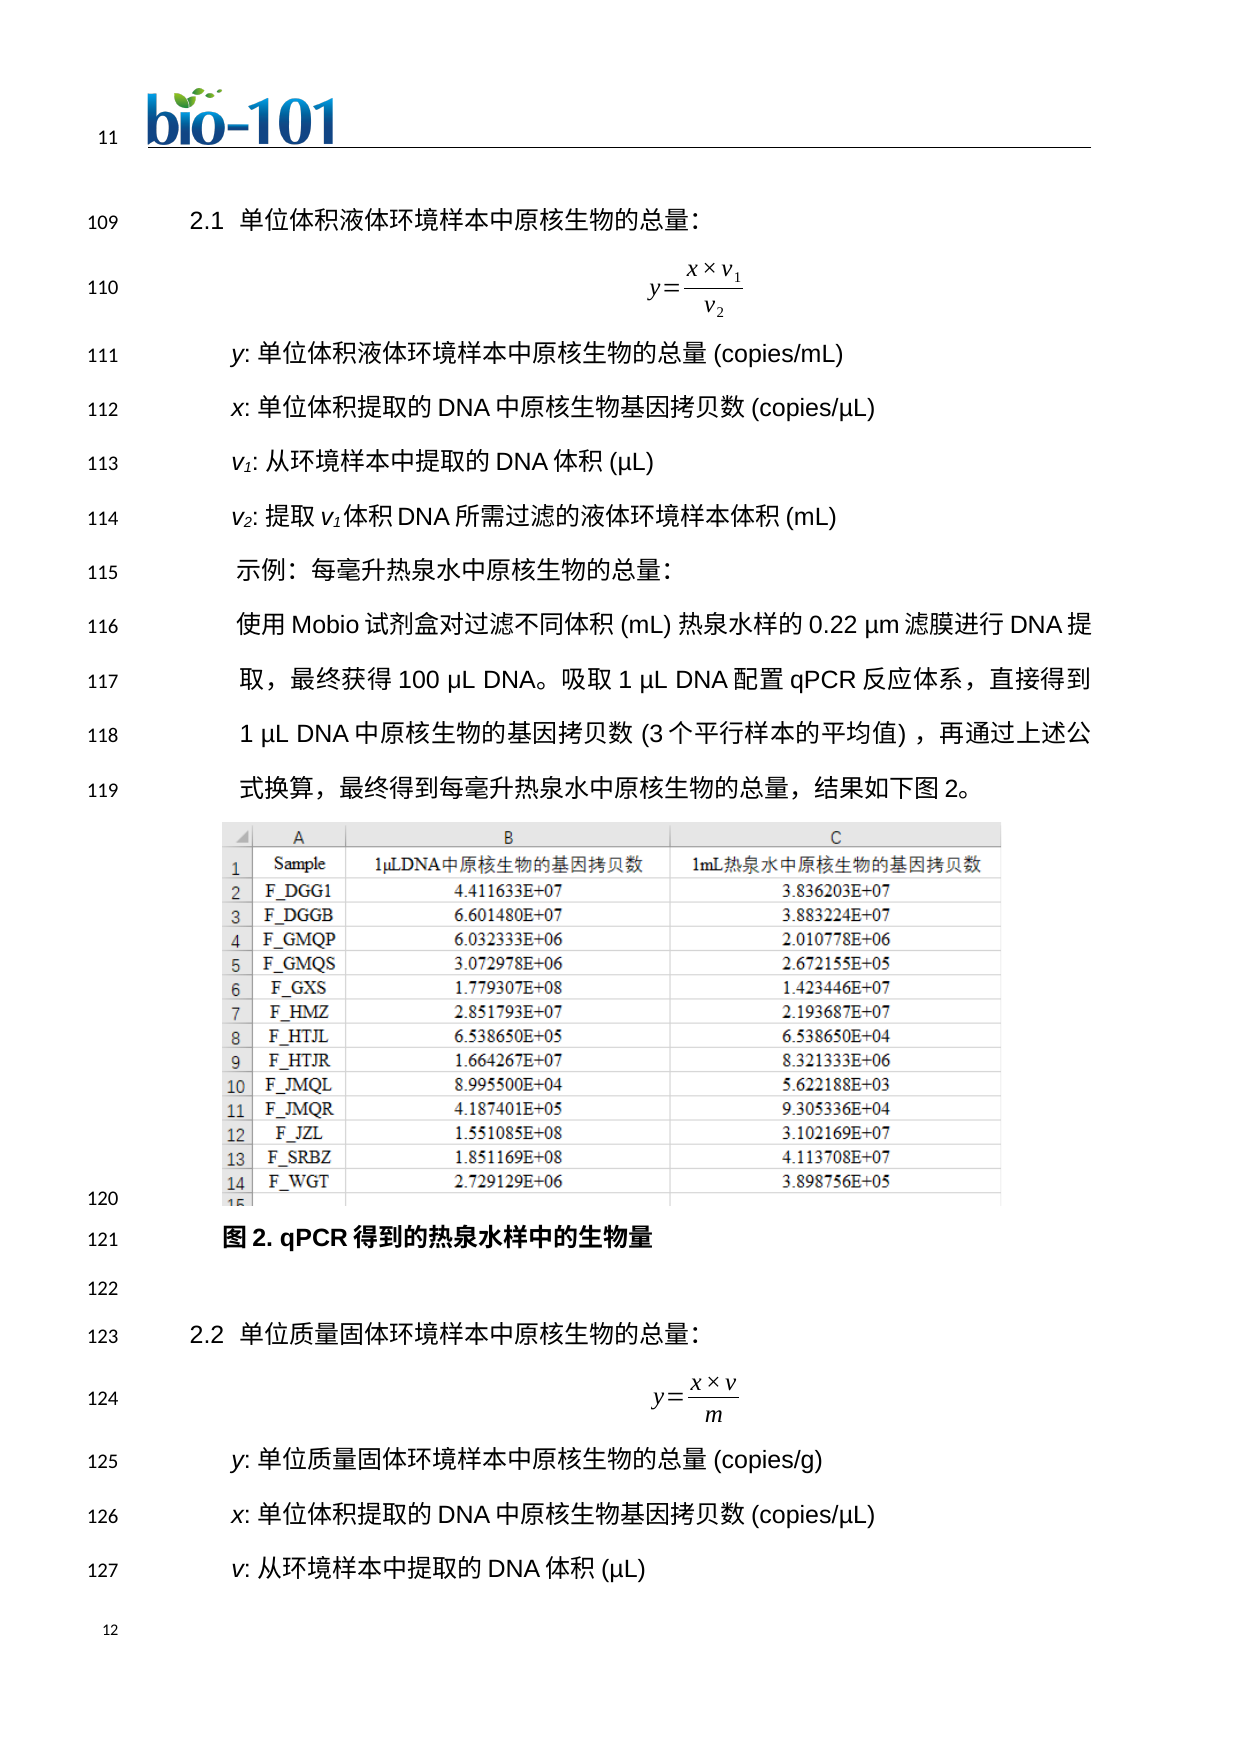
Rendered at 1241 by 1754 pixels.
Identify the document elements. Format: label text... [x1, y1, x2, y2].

text y: 单位体积液体环境样本中原核生物的总量 (copies/mL) [231, 333, 1092, 369]
picture [147, 88, 333, 145]
list 单位体积液体环境样本中原核生物的总量： [189, 200, 1092, 237]
text x: 单位体积提取的DNA中原核生物基因拷贝数 (copies/µL) [231, 1494, 1092, 1531]
text v1: 从环境样本中提取的DNA体积 (µL) [231, 442, 1092, 478]
text y: 单位质量固体环境样本中原核生物的总量 (copies/g) [231, 1440, 1092, 1476]
text 使用Mobio试剂盒对过滤不同体积 (mL) 热泉水样的0.22 µm滤膜进行DNA提取，最终获得100 μL DNA。吸取1 µL DNA配置qPCR反应体系，直接得到1 µL DNA中原核生物的基因拷贝数 (3个平行样本的平均值) ，再通过上述公式换算，最终得到每毫升热泉水中原核生物的总量，结果如下图2。 [236, 605, 1092, 804]
text 示例：每毫升热泉水中原核生物的总量： [236, 551, 1092, 587]
text v: 从环境样本中提取的DNA体积 (µL) [231, 1549, 1092, 1585]
picture [222, 822, 1002, 1206]
text x: 单位体积提取的DNA中原核生物基因拷贝数 (copies/µL) [231, 387, 1092, 424]
text v2: 提取v1体积 DNA所需过滤的液体环境样本体积 (mL) [231, 496, 1092, 532]
text 图2. qPCR得到的热泉水样中的生物量 [222, 1217, 1092, 1253]
list 单位质量固体环境样本中原核生物的总量： [189, 1314, 1092, 1351]
